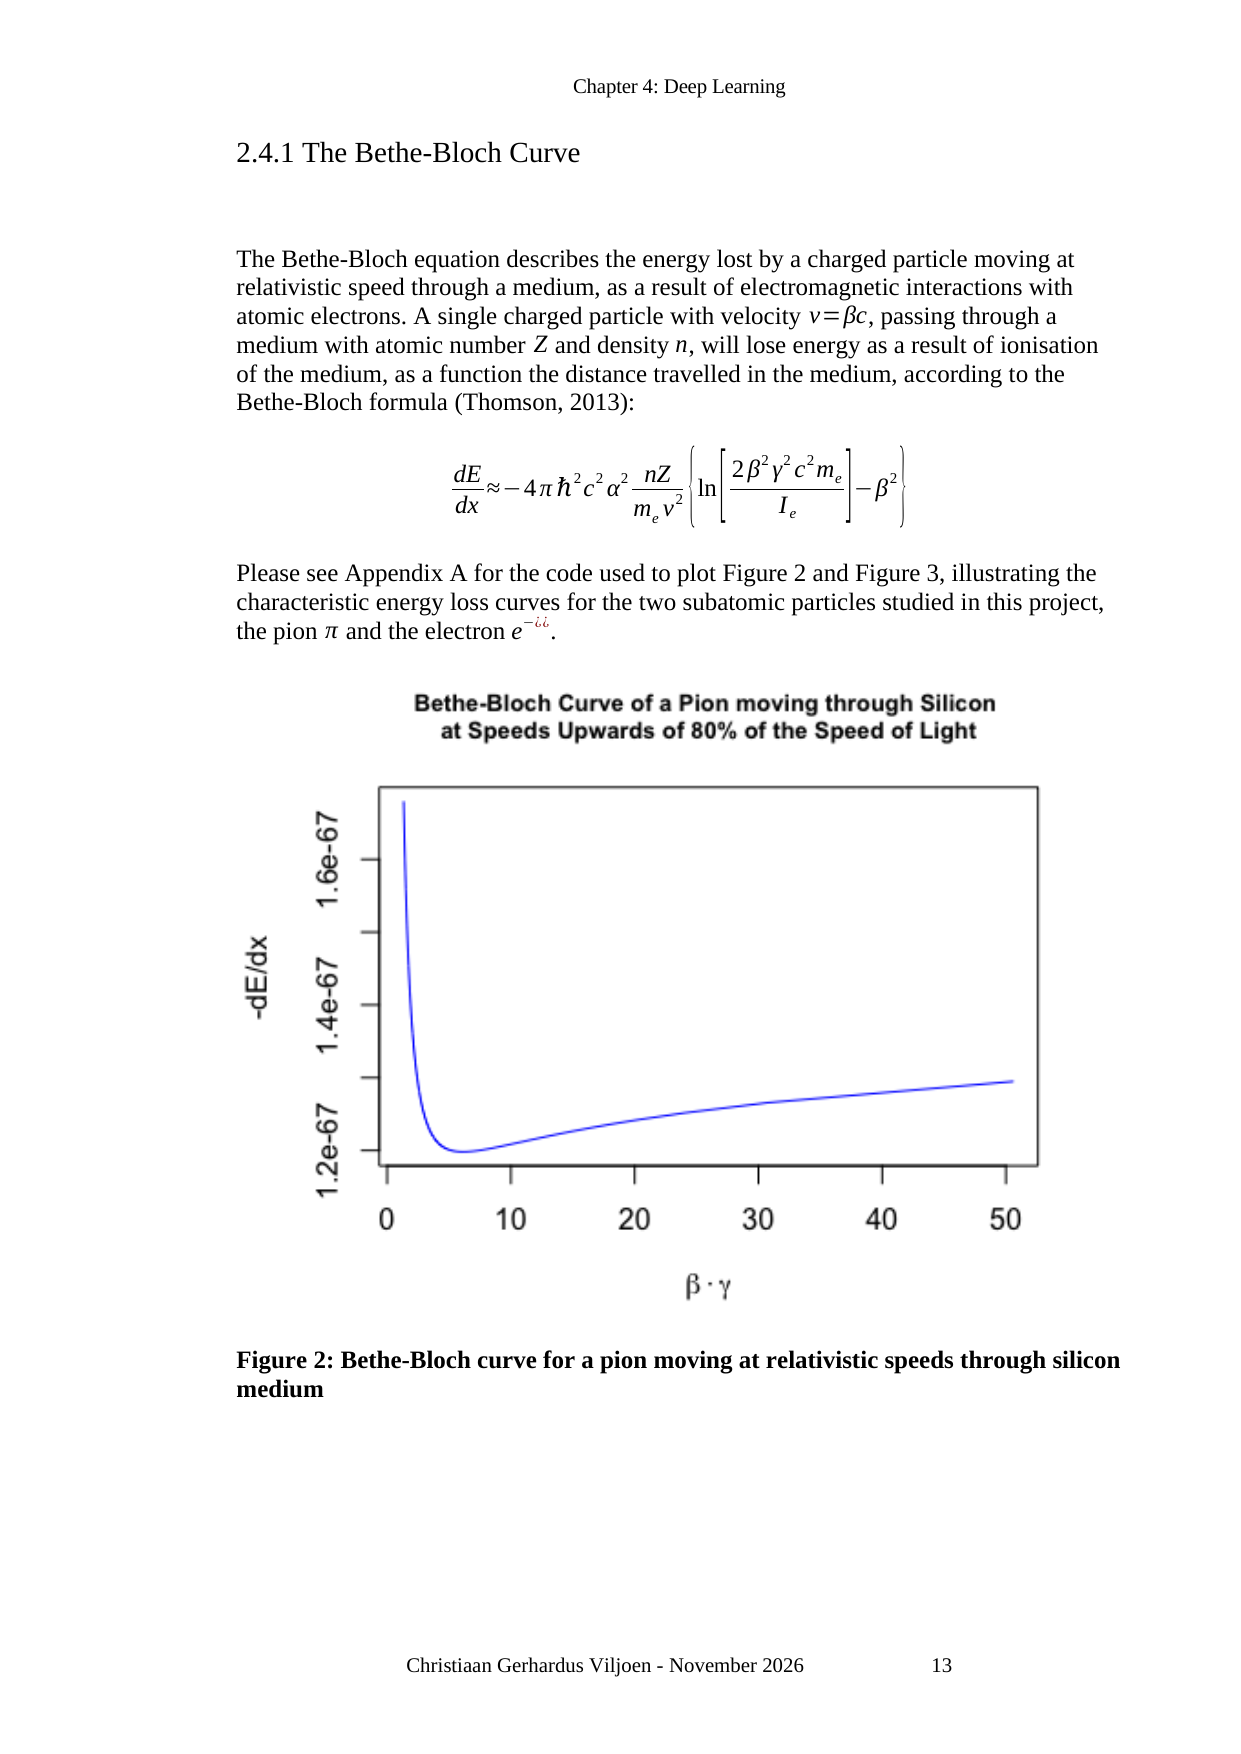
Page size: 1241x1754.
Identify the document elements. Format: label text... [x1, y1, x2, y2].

text The Bethe-Bloch equation describes the energy lost by a charged particle moving at relativistic speed through a medium, as a result of electromagnetic interactions with atomic electrons. A single charged particle with velocity , passing through a medium with atomic number and density , will lose energy as a result of ionisation of the medium, as a function the distance travelled in the medium, according to the Bethe-Bloch formula: [236, 244, 1122, 416]
text Please see Appendix A for the code used to plot Figure 2 and Figure 3, illustrating the characteristic energy loss curves for the two subatomic particles studied in this project, the pion and the electron . [236, 558, 1122, 645]
picture [236, 645, 1112, 1345]
subtitle The Bethe-Bloch Curve [236, 135, 1122, 169]
text Figure 2: Bethe-Bloch curve for a pion moving at relativistic speeds through silicon medium [236, 1345, 1122, 1402]
